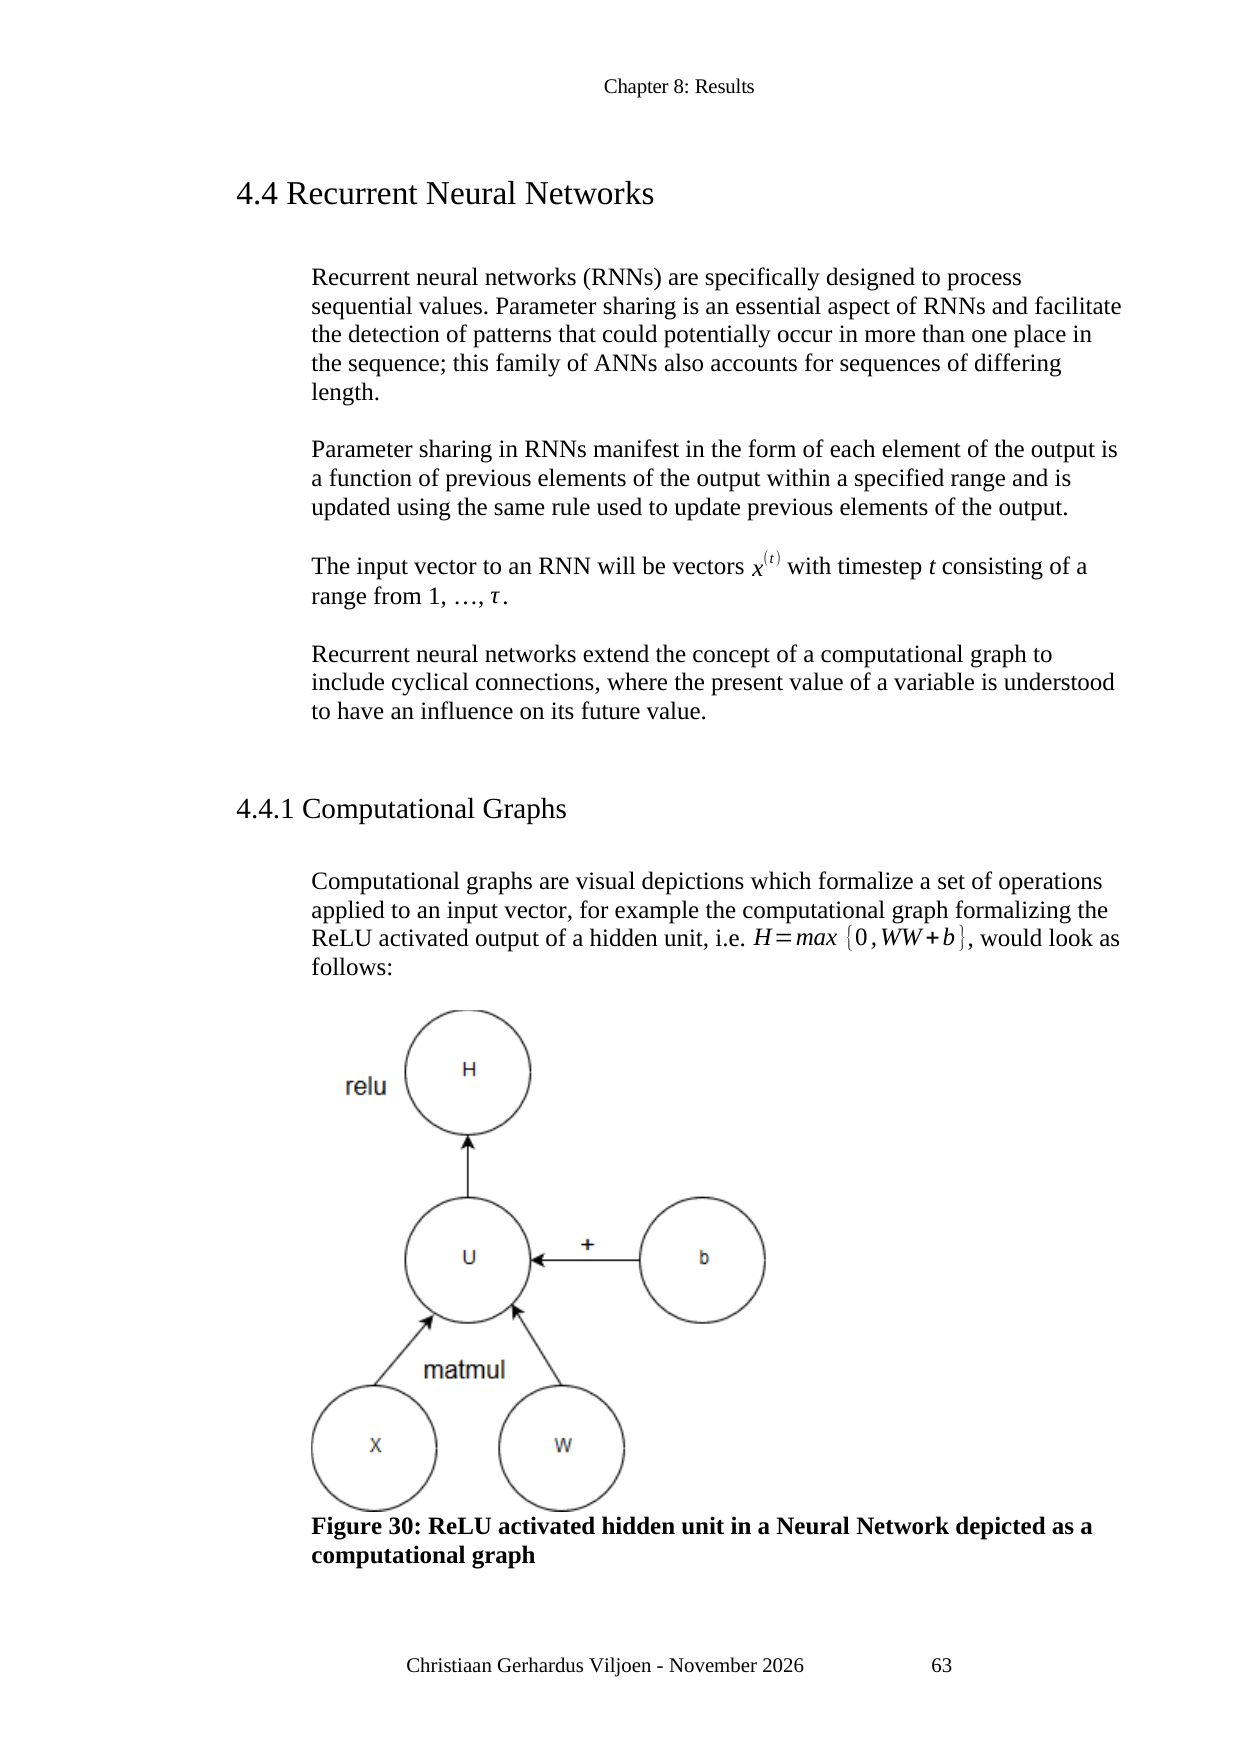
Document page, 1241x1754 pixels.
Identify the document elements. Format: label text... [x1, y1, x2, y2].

text Recurrent neural networks extend the concept of a computational graph to include cyclical connections, where the present value of a variable is understood to have an influence on its future value. [311, 639, 1122, 725]
picture [311, 1010, 766, 1512]
text Computational graphs are visual depictions which formalize a set of operations applied to an input vector, for example the computational graph formalizing the ReLU activated output of a hidden unit, i.e. , would look as follows: [311, 866, 1122, 981]
text Figure 30: ReLU activated hidden unit in a Neural Network depicted as a computational graph [311, 1511, 1122, 1569]
subtitle Recurrent Neural Networks [236, 173, 1122, 211]
text Parameter sharing in RNNs manifest in the form of each element of the output is a function of previous elements of the output within a specified range and is updated using the same rule used to update previous elements of the output. [311, 434, 1122, 521]
text Recurrent neural networks (RNNs) are specifically designed to process sequential values. Parameter sharing is an essential aspect of RNNs and facilitate the detection of patterns that could potentially occur in more than one place in the sequence; this family of ANNs also accounts for sequences of differing length. [311, 262, 1122, 406]
subtitle Computational Graphs [236, 791, 1122, 825]
text The input vector to an RNN will be vectors with timestep t consisting of a range from 1, …, . [311, 549, 1122, 610]
